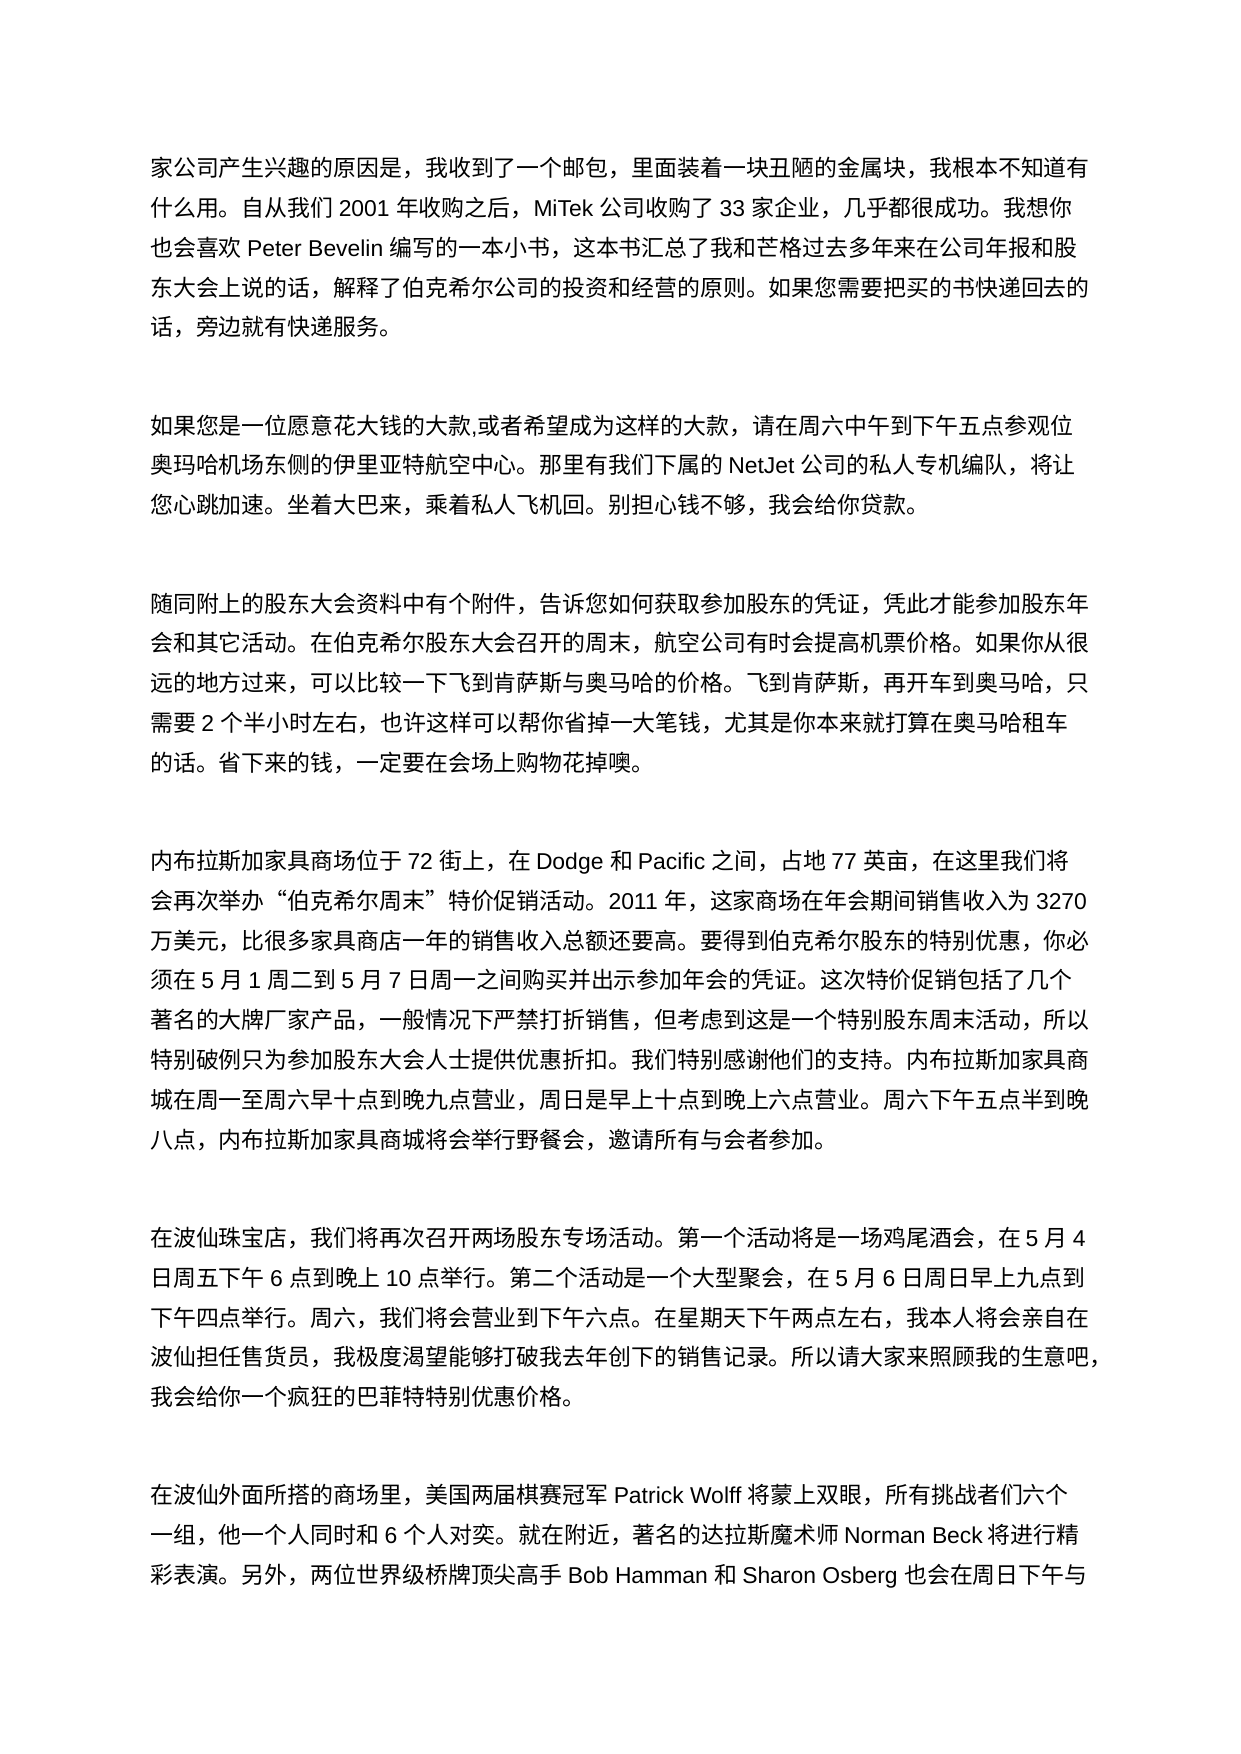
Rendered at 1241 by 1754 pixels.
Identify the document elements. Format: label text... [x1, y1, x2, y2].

text 如果您是一位愿意花大钱的大款,或者希望成为这样的大款，请在周六中午到下午五点参观位奥玛哈机场东侧的伊里亚特航空中心。那里有我们下属的 NetJet 公司的私人专机编队，将让您心跳加速。坐着大巴来，乘着私人飞机回。别担心钱不够，我会给你贷款。 [150, 407, 1090, 520]
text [150, 1477, 1090, 1590]
text 内布拉斯加家具商场位于 72 街上，在 Dodge 和 Pacific 之间，占地 77 英亩，在这里我们将会再次举办“伯克希尔周末”特价促销活动。2011 年，这家商场在年会期间销售收入为 3270 万美元，比很多家具商店一年的销售收入总额还要高。要得到伯克希尔股东的特别优惠，你必须在 5 月 1 周二到 5 月 7 日周一之间购买并出示参加年会的凭证。这次特价促销包括了几个著名的大牌厂家产品，一般情况下严禁打折销售，但考虑到这是一个特别股东周末活动，所以特别破例只为参加股东大会人士提供优惠折扣。我们特别感谢他们的支持。内布拉斯加家具商城在周一至周六早十点到晚九点营业，周日是早上十点到晚上六点营业。周六下午五点半到晚八点，内布拉斯加家具商城将会举行野餐会，邀请所有与会者参加。 [150, 843, 1090, 1155]
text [150, 150, 1090, 342]
text 在波仙珠宝店，我们将再次召开两场股东专场活动。第一个活动将是一场鸡尾酒会，在5 月 4 日周五下午 6 点到晚上 10 点举行。第二个活动是一个大型聚会，在 5 月 6 日周日早上九点到下午四点举行。周六，我们将会营业到下午六点。在星期天下午两点左右，我本人将会亲自在波仙担任售货员，我极度渴望能够打破我去年创下的销售记录。所以请大家来照顾我的生意吧，我会给你一个疯狂的巴菲特特别优惠价格。 [150, 1220, 1090, 1412]
text 随同附上的股东大会资料中有个附件，告诉您如何获取参加股东的凭证，凭此才能参加股东年会和其它活动。在伯克希尔股东大会召开的周末，航空公司有时会提高机票价格。如果你从很远的地方过来，可以比较一下飞到肯萨斯与奥马哈的价格。飞到肯萨斯，再开车到奥马哈，只需要 2 个半小时左右，也许这样可以帮你省掉一大笔钱，尤其是你本来就打算在奥马哈租车的话。省下来的钱，一定要在会场上购物花掉噢。 [150, 585, 1090, 778]
